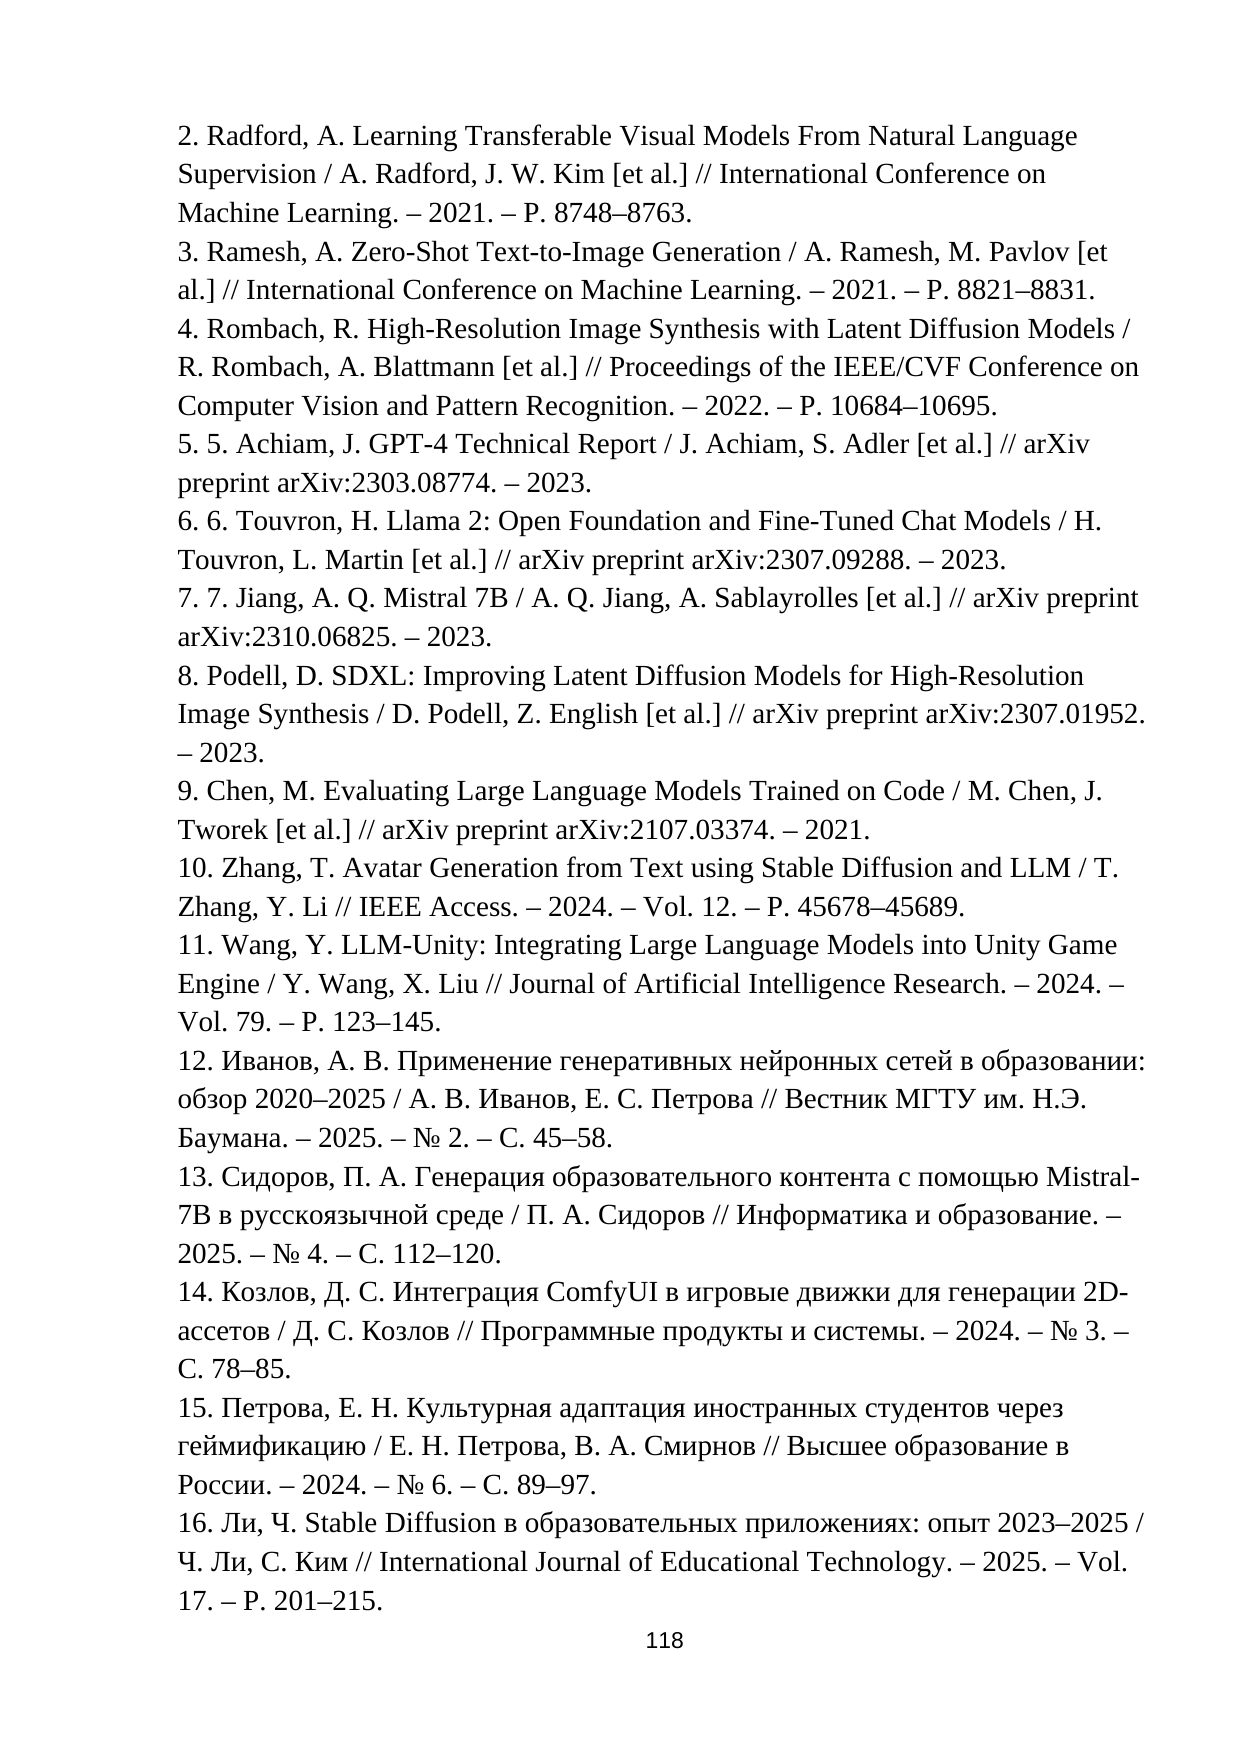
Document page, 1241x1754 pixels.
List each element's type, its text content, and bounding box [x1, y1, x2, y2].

list Radford, A. Learning Transferable Visual Models From Natural Language Supervision / A. Radford, J. W. Kim [et al.] // International Conference on Machine Learning. – 2021. – P. 8748–8763. [177, 118, 1152, 229]
list 7. Jiang, A. Q. Mistral 7B / A. Q. Jiang, A. Sablayrolles [et al.] // arXiv preprint arXiv:2310.06825. – 2023. [177, 685, 1152, 757]
list 5. Achiam, J. GPT-4 Technical Report / J. Achiam, S. Adler [et al.] // arXiv preprint arXiv:2303.08774. – 2023. [177, 489, 1152, 561]
list Wang, Y. LLM-Unity: Integrating Large Language Models into Unity Game Engine / Y. Wang, X. Liu // Journal of Artificial Intelligence Research. – 2024. – Vol. 79. – P. 123–145. [177, 1115, 1152, 1226]
list Podell, D. SDXL: Improving Latent Diffusion Models for High-Resolution Image Synthesis / D. Podell, Z. English [et al.] // arXiv preprint arXiv:2307.01952. – 2023. [177, 783, 1152, 893]
list Иванов, А. В. Применение генеративных нейронных сетей в образовании: обзор 2020–2025 / А. В. Иванов, Е. С. Петрова // Вестник МГТУ им. Н.Э. Баумана. – 2025. – № 2. – С. 45–58. [177, 1251, 1152, 1362]
list Сидоров, П. А. Генерация образовательного контента с помощью Mistral-7B в русскоязычной среде / П. А. Сидоров // Информатика и образование. – 2025. – № 4. – С. 112–120. [177, 1388, 1152, 1498]
list Chen, M. Evaluating Large Language Models Trained on Code / M. Chen, J. Tworek [et al.] // arXiv preprint arXiv:2107.03374. – 2021. [177, 919, 1152, 991]
list Rombach, R. High-Resolution Image Synthesis with Latent Diffusion Models / R. Rombach, A. Blattmann [et al.] // Proceedings of the IEEE/CVF Conference on Computer Vision and Pattern Recognition. – 2022. – P. 10684–10695. [177, 352, 1152, 463]
list Zhang, T. Avatar Generation from Text using Stable Diffusion and LLM / T. Zhang, Y. Li // IEEE Access. – 2024. – Vol. 12. – P. 45678–45689. [177, 1017, 1152, 1089]
list Ramesh, A. Zero-Shot Text-to-Image Generation / A. Ramesh, M. Pavlov [et al.] // International Conference on Machine Learning. – 2021. – P. 8821–8831. [177, 254, 1152, 327]
list 6. Touvron, H. Llama 2: Open Foundation and Fine-Tuned Chat Models / H. Touvron, L. Martin [et al.] // arXiv preprint arXiv:2307.09288. – 2023. [177, 587, 1152, 659]
